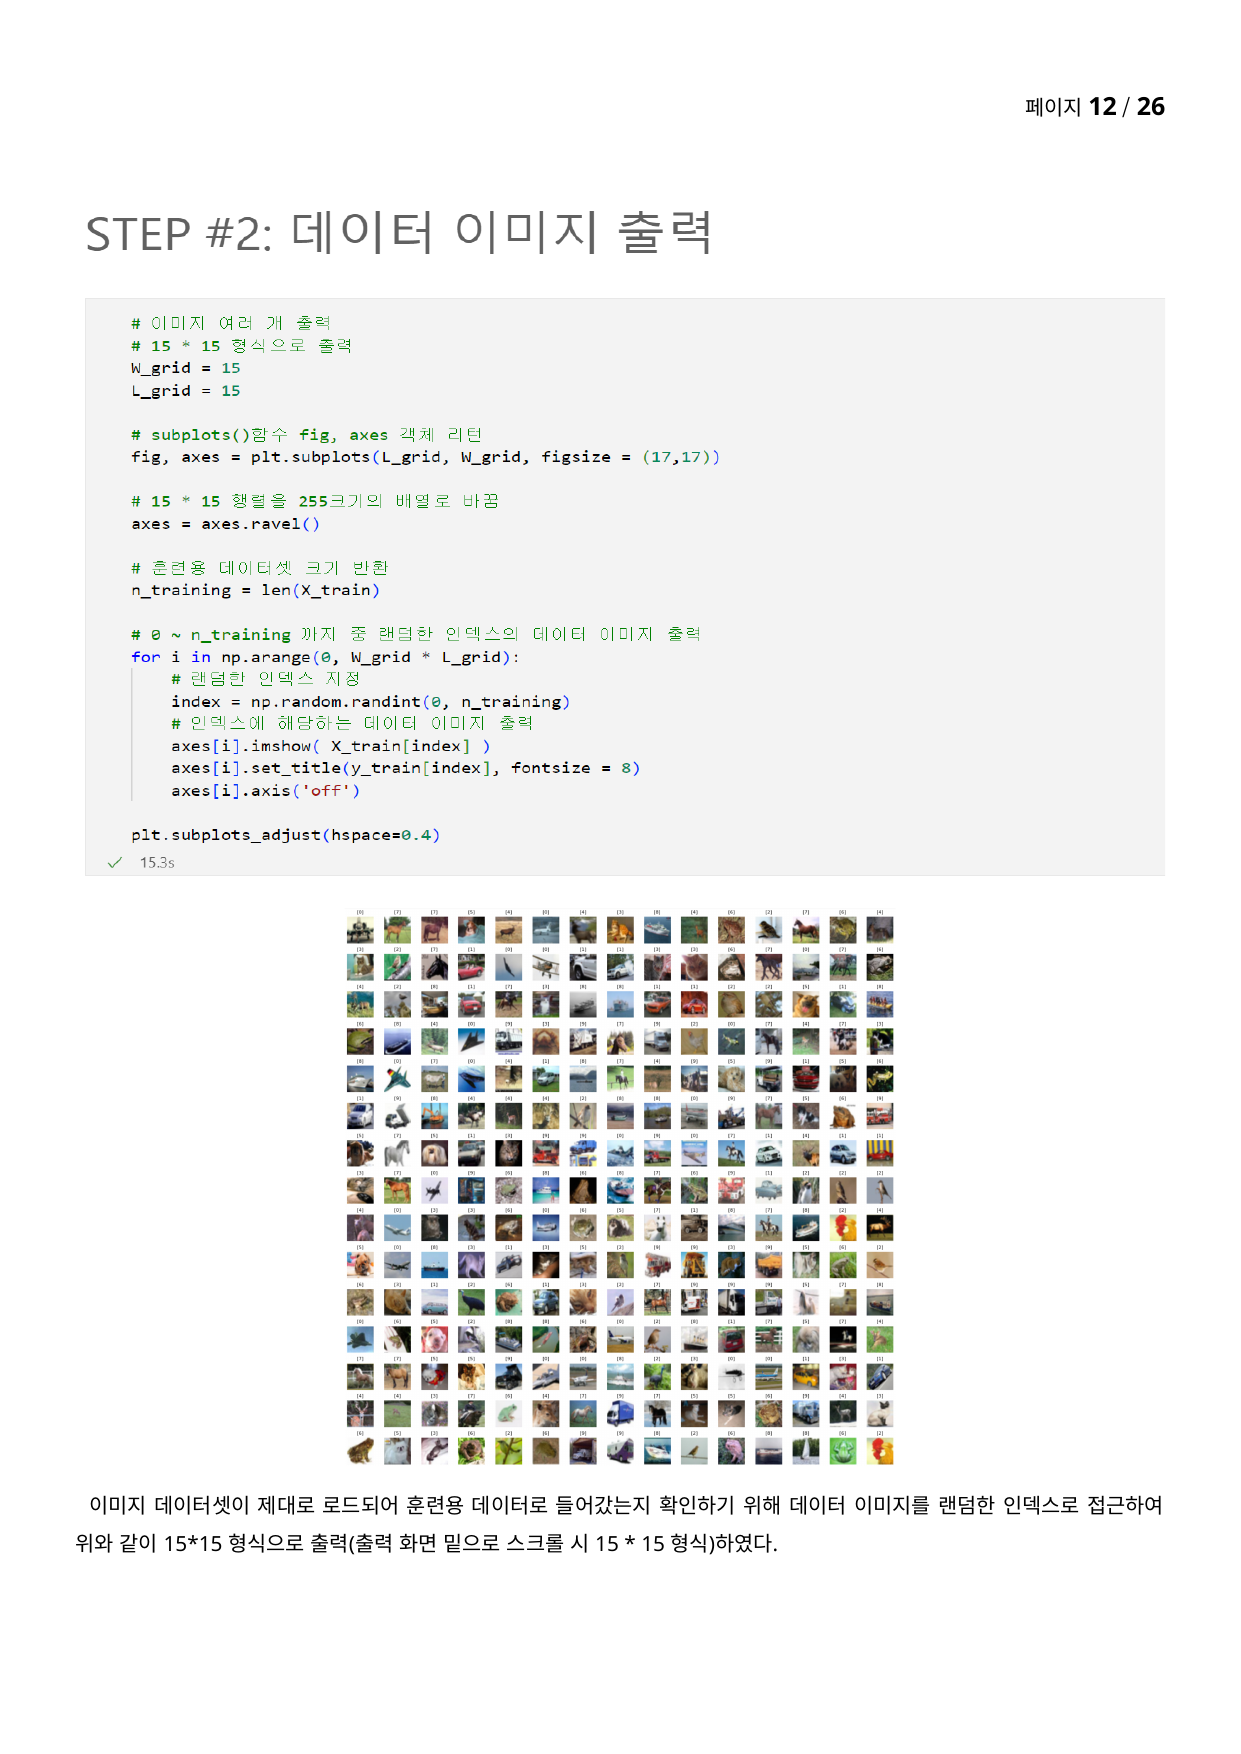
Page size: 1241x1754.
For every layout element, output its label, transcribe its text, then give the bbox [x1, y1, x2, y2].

text 이미지 데이터셋이 제대로 로드되어 훈련용 데이터로 들어갔는지 확인하기 위해 데이터 이미지를 랜덤한 인덱스로 접근하여 위와 같이 15*15 형식으로 출력(출력 화면 밑으로 스크롤 시 15 * 15 형식)하였다. [75, 1489, 1165, 1557]
picture [344, 908, 896, 1466]
picture [75, 198, 1166, 885]
